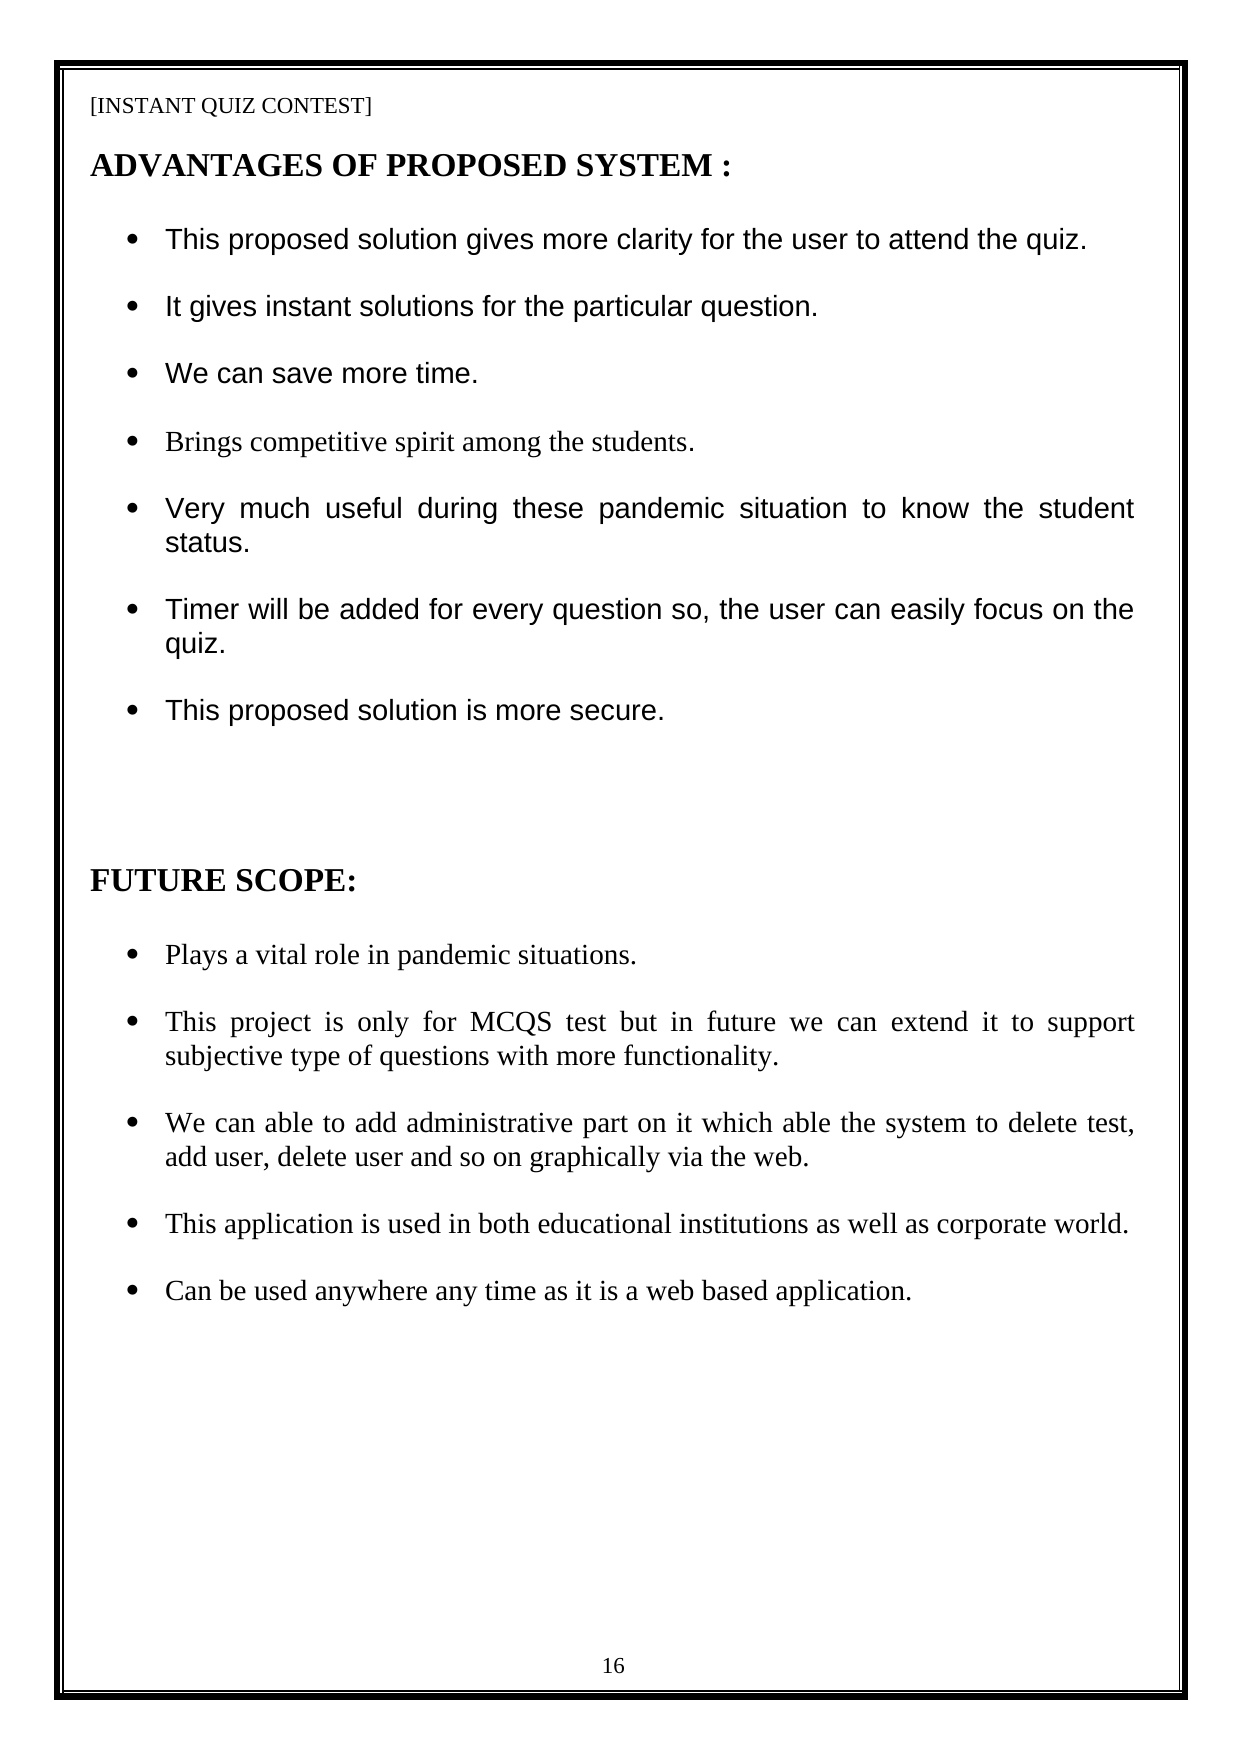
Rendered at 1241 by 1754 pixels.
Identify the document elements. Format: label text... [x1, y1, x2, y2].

text ADVANTAGES OF PROPOSED SYSTEM : [90, 145, 1136, 184]
list This proposed solution gives more clarity for the user to attend the quiz. [127, 222, 1136, 256]
list This application is used in both educational institutions as well as corporate world. [127, 1206, 1136, 1240]
list This project is only for MCQS test but in future we can extend it to support subjective type of questions with more functionality. [127, 1004, 1136, 1072]
list We can able to add administrative part on it which able the system to delete test, add user, delete user and so on graphically via the web. [127, 1105, 1136, 1172]
list This proposed solution is more secure. [127, 693, 1136, 727]
list Can be used anywhere any time as it is a web based application. [127, 1273, 1136, 1307]
list It gives instant solutions for the particular question. [127, 289, 1136, 323]
list Timer will be added for every question so, the user can easily focus on the quiz. [127, 592, 1136, 659]
text FUTURE SCOPE: [90, 861, 1136, 899]
list We can save more time. [127, 357, 1136, 390]
list Very much useful during these pandemic situation to know the student status. [127, 491, 1136, 558]
list Plays a vital role in pandemic situations. [127, 937, 1136, 971]
list Brings competitive spirit among the students. [127, 424, 1136, 458]
